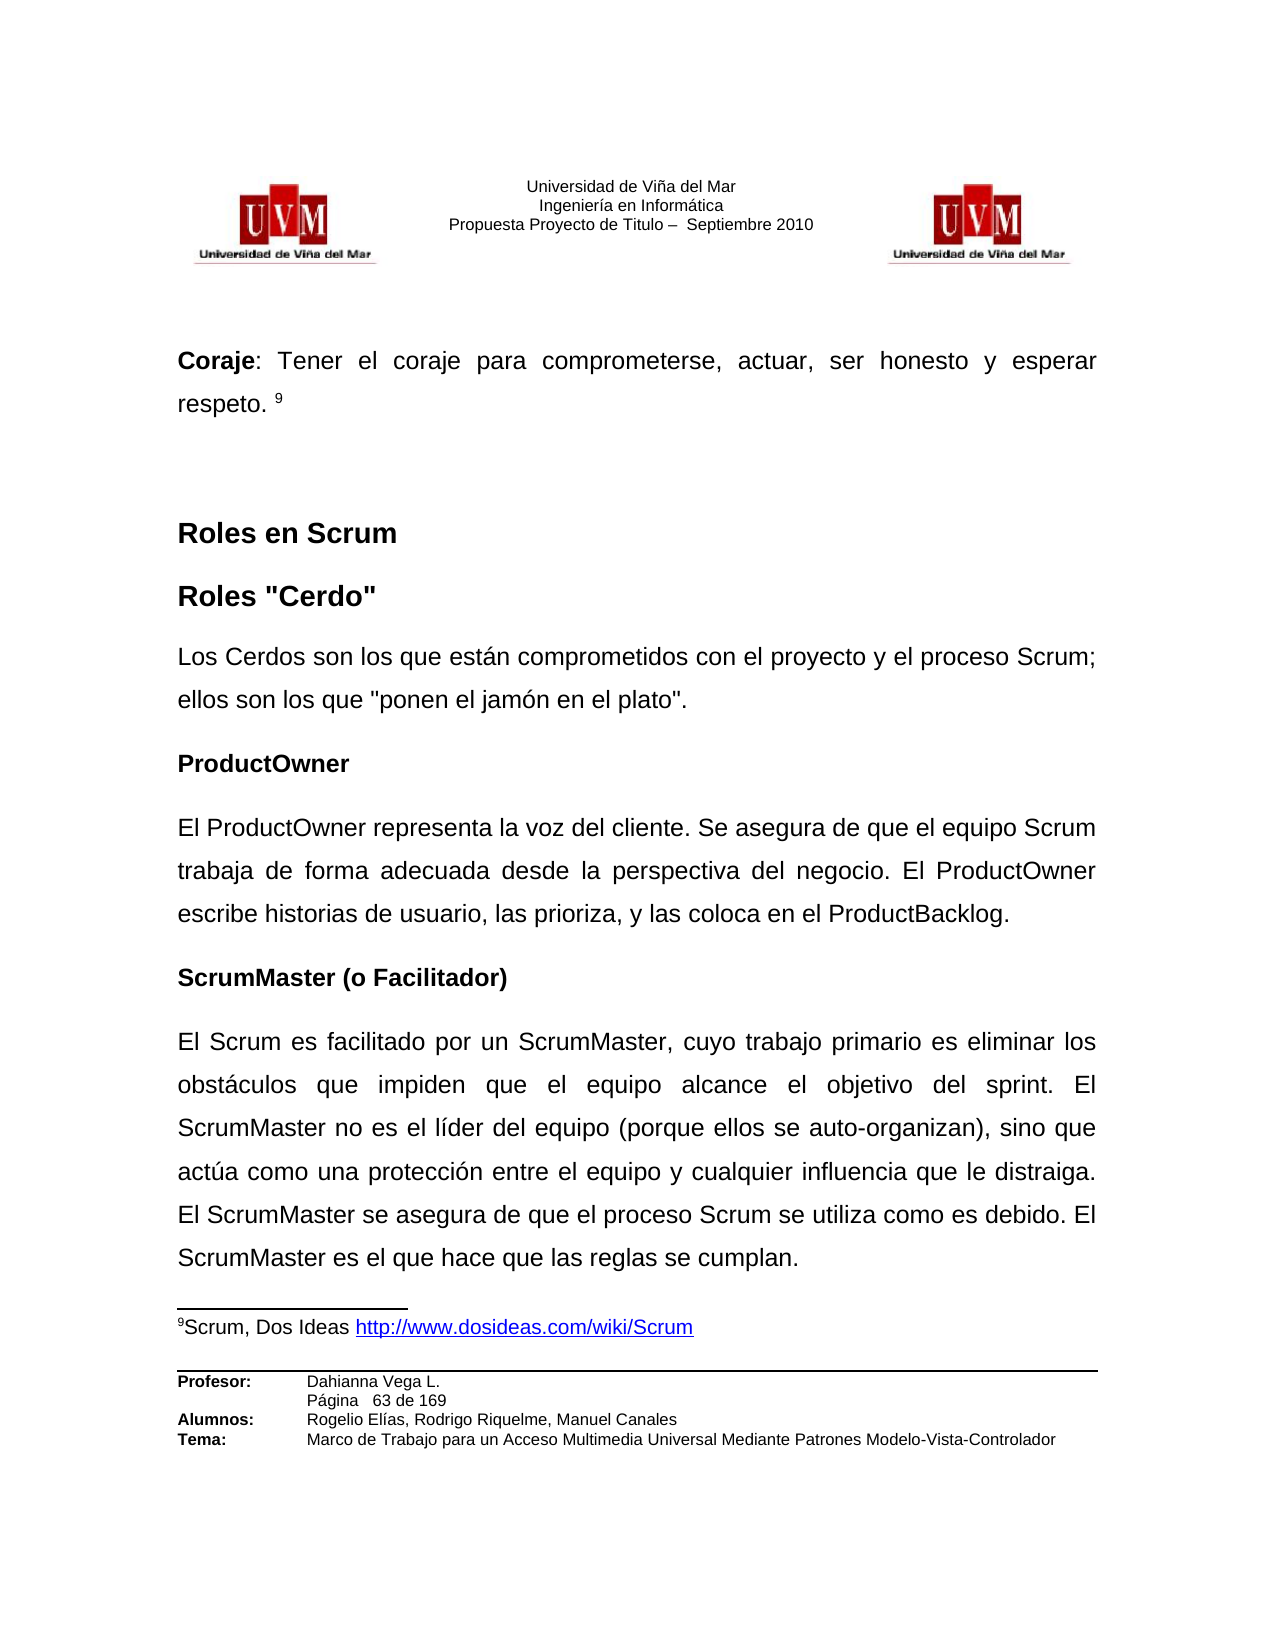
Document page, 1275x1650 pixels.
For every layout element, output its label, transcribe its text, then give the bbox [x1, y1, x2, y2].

text Coraje: Tener el coraje para comprometerse, actuar, ser honesto y esperar respeto. [177, 346, 1098, 418]
subtitle Roles "Cerdo" [177, 579, 1098, 613]
subtitle Roles en Scrum [177, 516, 1098, 550]
text El Scrum es facilitado por un ScrumMaster, cuyo trabajo primario es eliminar los obstáculos que impiden que el equipo alcance el objetivo del sprint. El ScrumMaster no es el líder del equipo (porque ellos se auto-organizan), sino que actúa como una protección entre el equipo y cualquier influencia que le distraiga. El ScrumMaster se asegura de que el proceso Scrum se utiliza como es debido. El ScrumMaster es el que hace que las reglas se cumplan. [177, 1027, 1098, 1271]
text ProductOwner [177, 749, 1098, 778]
text Los Cerdos son los que están comprometidos con el proyecto y el proceso Scrum; ellos son los que "ponen el jamón en el plato". [177, 642, 1098, 714]
text ScrumMaster (o Facilitador) [177, 963, 1098, 992]
picture [177, 176, 390, 267]
text El ProductOwner representa la voz del cliente. Se asegura de que el equipo Scrum trabaja de forma adecuada desde la perspectiva del negocio. El ProductOwner escribe historias de usuario, las prioriza, y las coloca en el ProductBacklog. [177, 813, 1098, 928]
picture [871, 176, 1084, 267]
